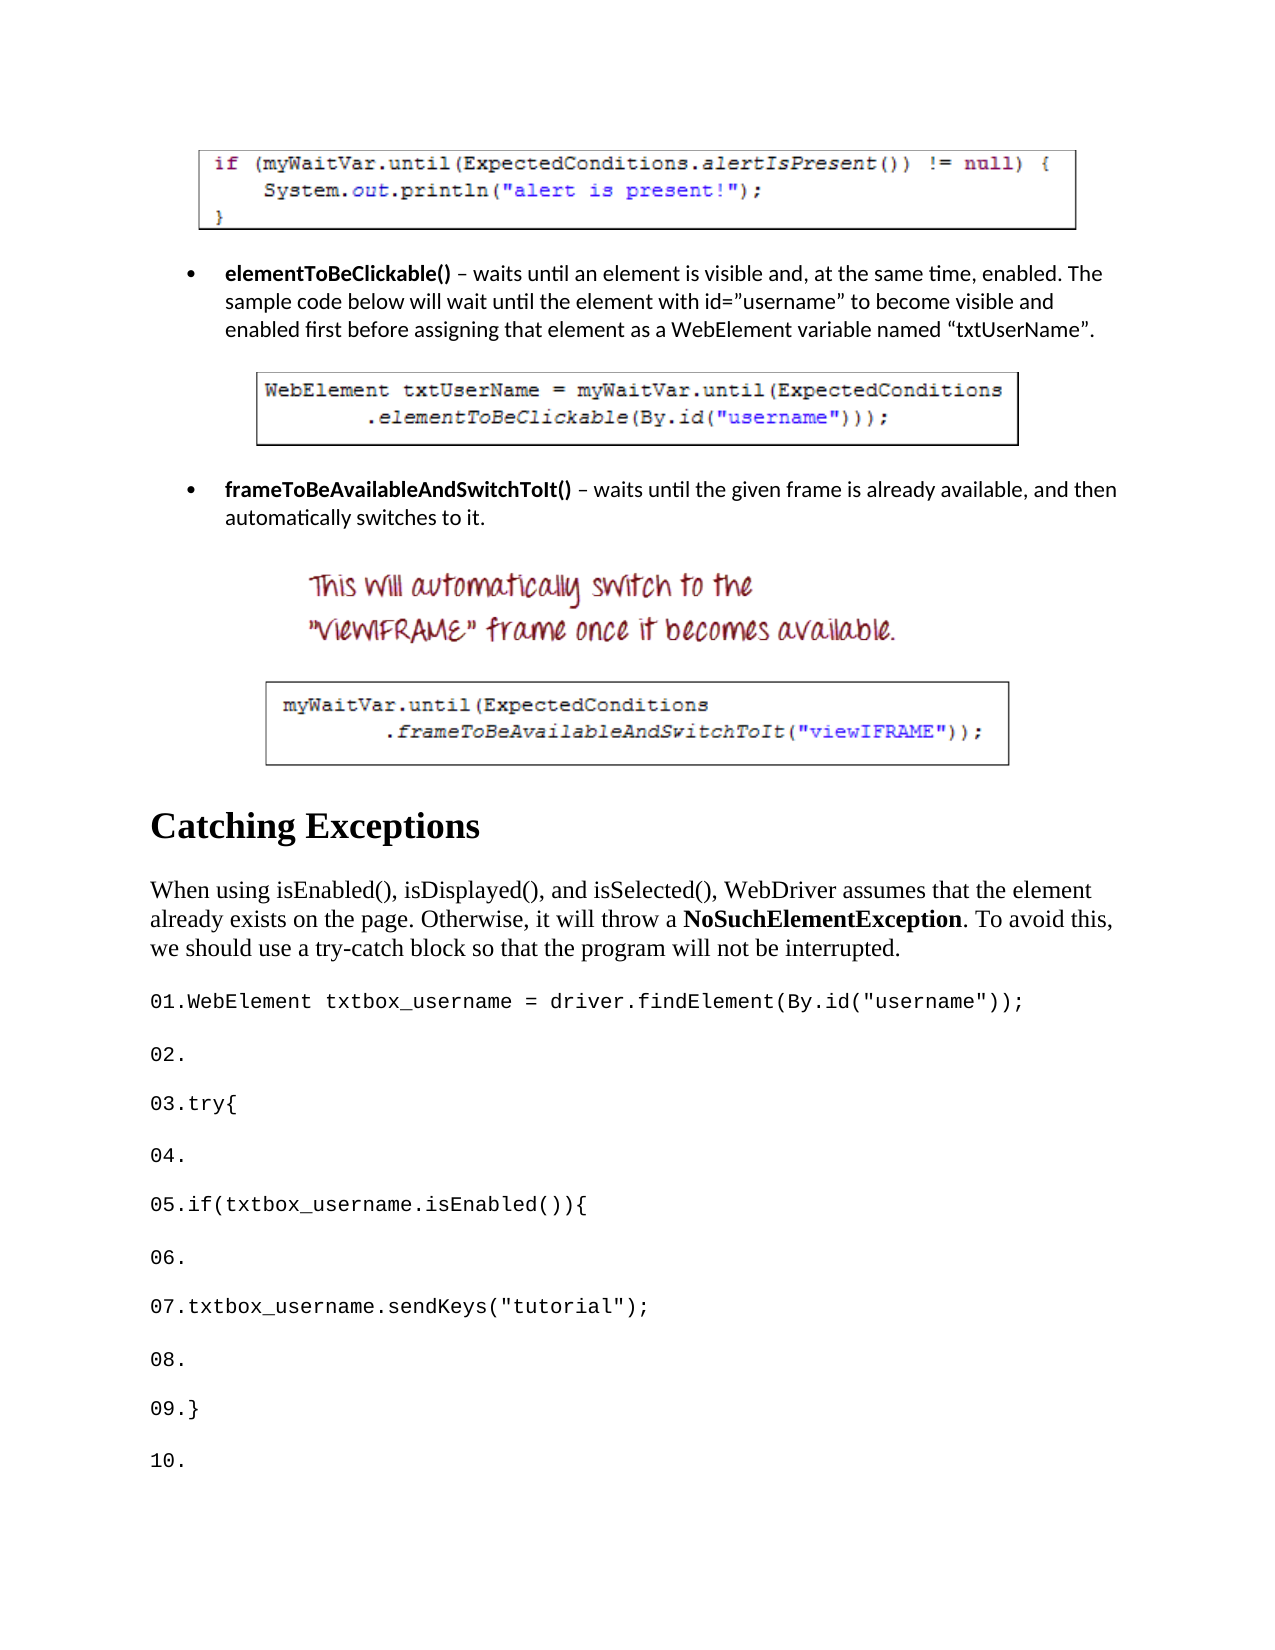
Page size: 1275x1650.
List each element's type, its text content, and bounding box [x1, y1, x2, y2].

list frameToBeAvailableAndSwitchToIt() – waits until the given frame is already available, and then automatically switches to it. [187, 475, 1125, 531]
text 10. [150, 1446, 1125, 1474]
text When using isEnabled(), isDisplayed(), and isSelected(), WebDriver assumes that the element already exists on the page. Otherwise, it will throw a NoSuchElementException. To avoid this, we should use a try-catch block so that the program will not be interrupted. [150, 875, 1125, 962]
text 07.txtbox_username.sendKeys("tutorial"); [150, 1296, 1125, 1319]
text 09.} [150, 1397, 1125, 1421]
text 06. [150, 1242, 1125, 1271]
picture [265, 560, 1010, 774]
text 04. [150, 1141, 1125, 1169]
subtitle Catching Exceptions [150, 803, 1125, 846]
list elementToBeClickable() – waits until an element is visible and, at the same time, enabled. The sample code below will wait until the element with id=”username” to become visible and enabled first before assigning that element as a WebElement variable named “txtUserName”. [187, 259, 1125, 343]
text 02. [150, 1039, 1125, 1067]
text 01.WebElement txtbox_username = driver.findElement(By.id("username")); [150, 991, 1125, 1014]
picture [198, 150, 1077, 230]
text 03.try{ [150, 1092, 1125, 1116]
picture [256, 372, 1019, 446]
text 05.if(txtbox_username.isEnabled()){ [150, 1194, 1125, 1218]
text 08. [150, 1344, 1125, 1372]
